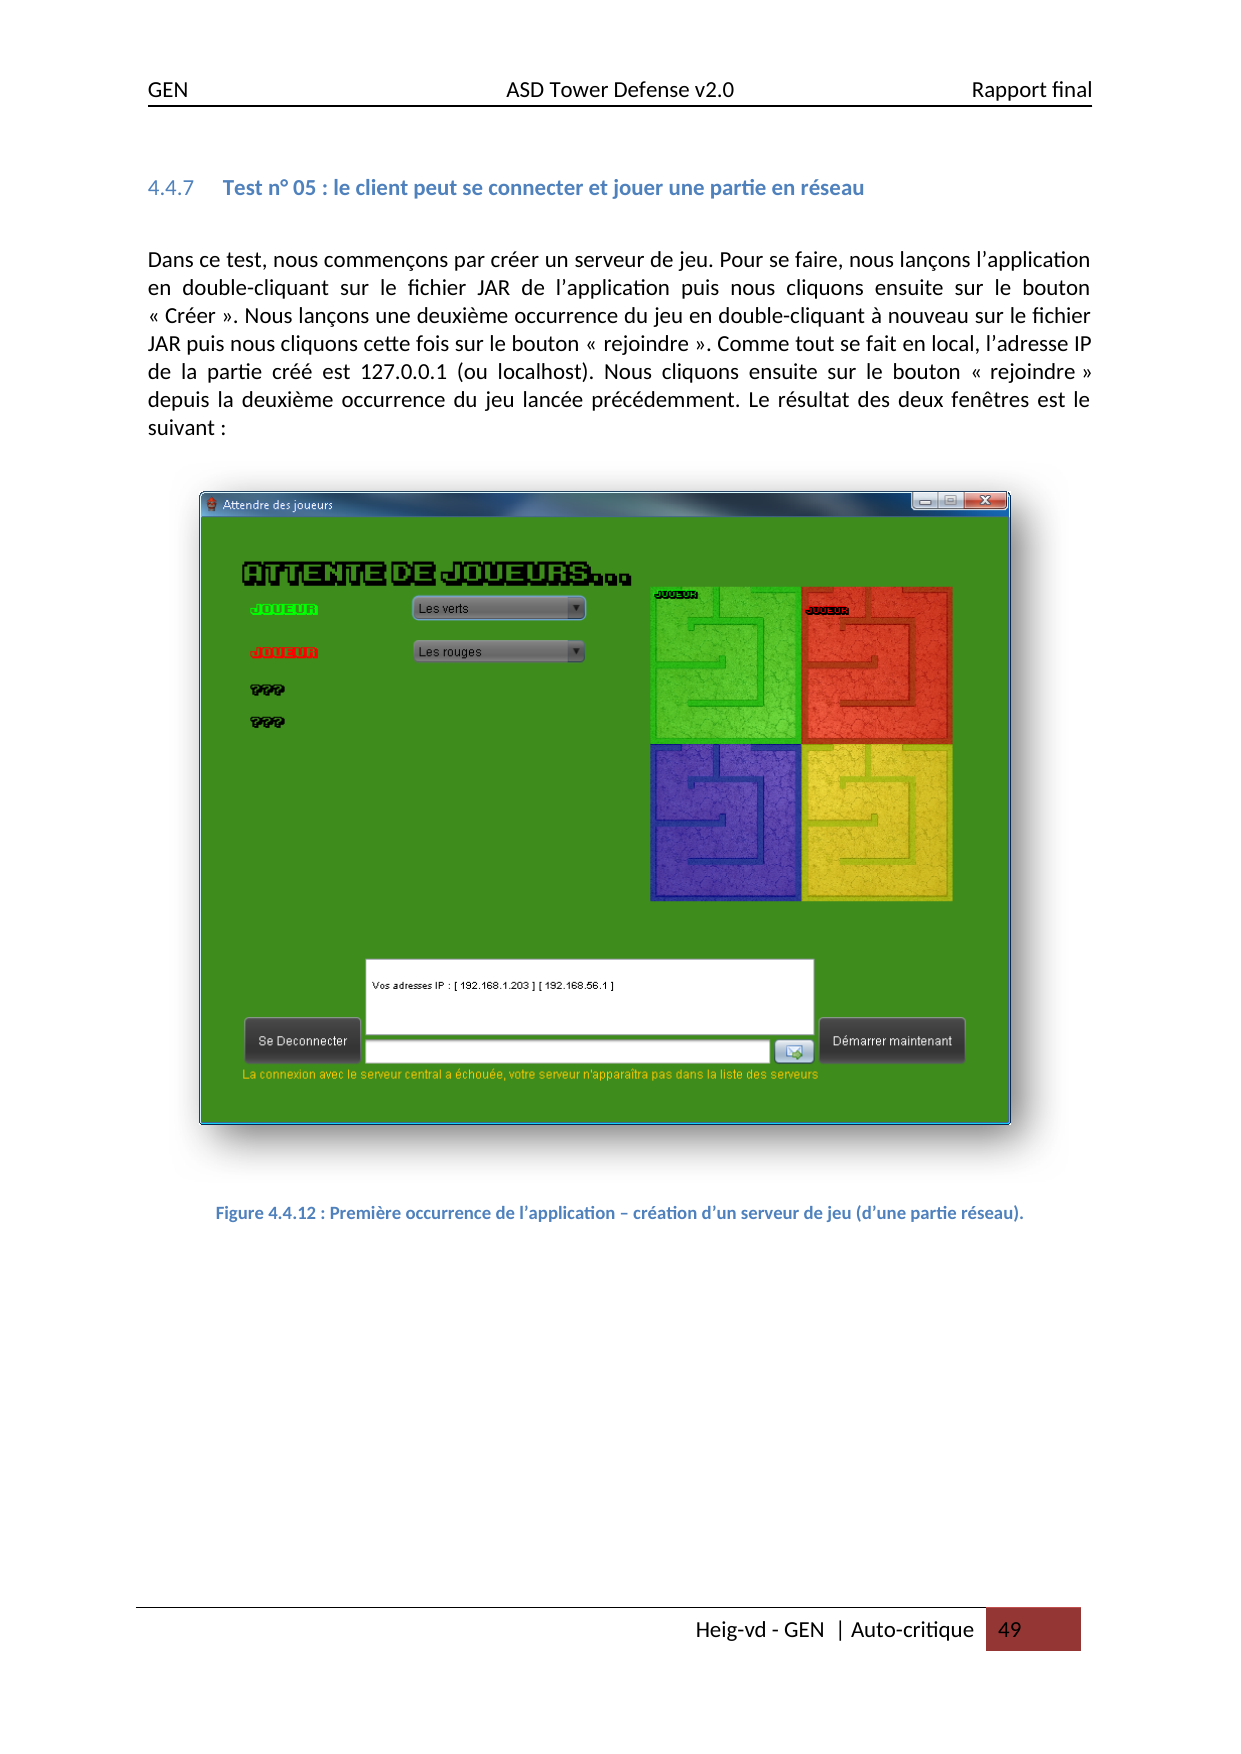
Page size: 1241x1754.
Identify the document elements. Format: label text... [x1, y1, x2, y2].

subtitle Test n° 05 : le client peut se connecter et jouer une partie en réseau [148, 173, 1092, 201]
picture [199, 491, 1011, 1125]
text Dans ce test, nous commençons par créer un serveur de jeu. Pour se faire, nous lançons l’application en double-cliquant sur le fichier JAR de l’application puis nous cliquons ensuite sur le bouton « Créer ». Nous lançons une deuxième occurrence du jeu en double-cliquant à nouveau sur le fichier JAR puis nous cliquons cette fois sur le bouton « rejoindre ». Comme tout se fait en local, l’adresse IP de la partie créé est 127.0.0.1 (ou localhost). Nous cliquons ensuite sur le bouton « rejoindre » depuis la deuxième occurrence du jeu lancée précédemment. Le résultat des deux fenêtres est le suivant : [148, 245, 1092, 442]
